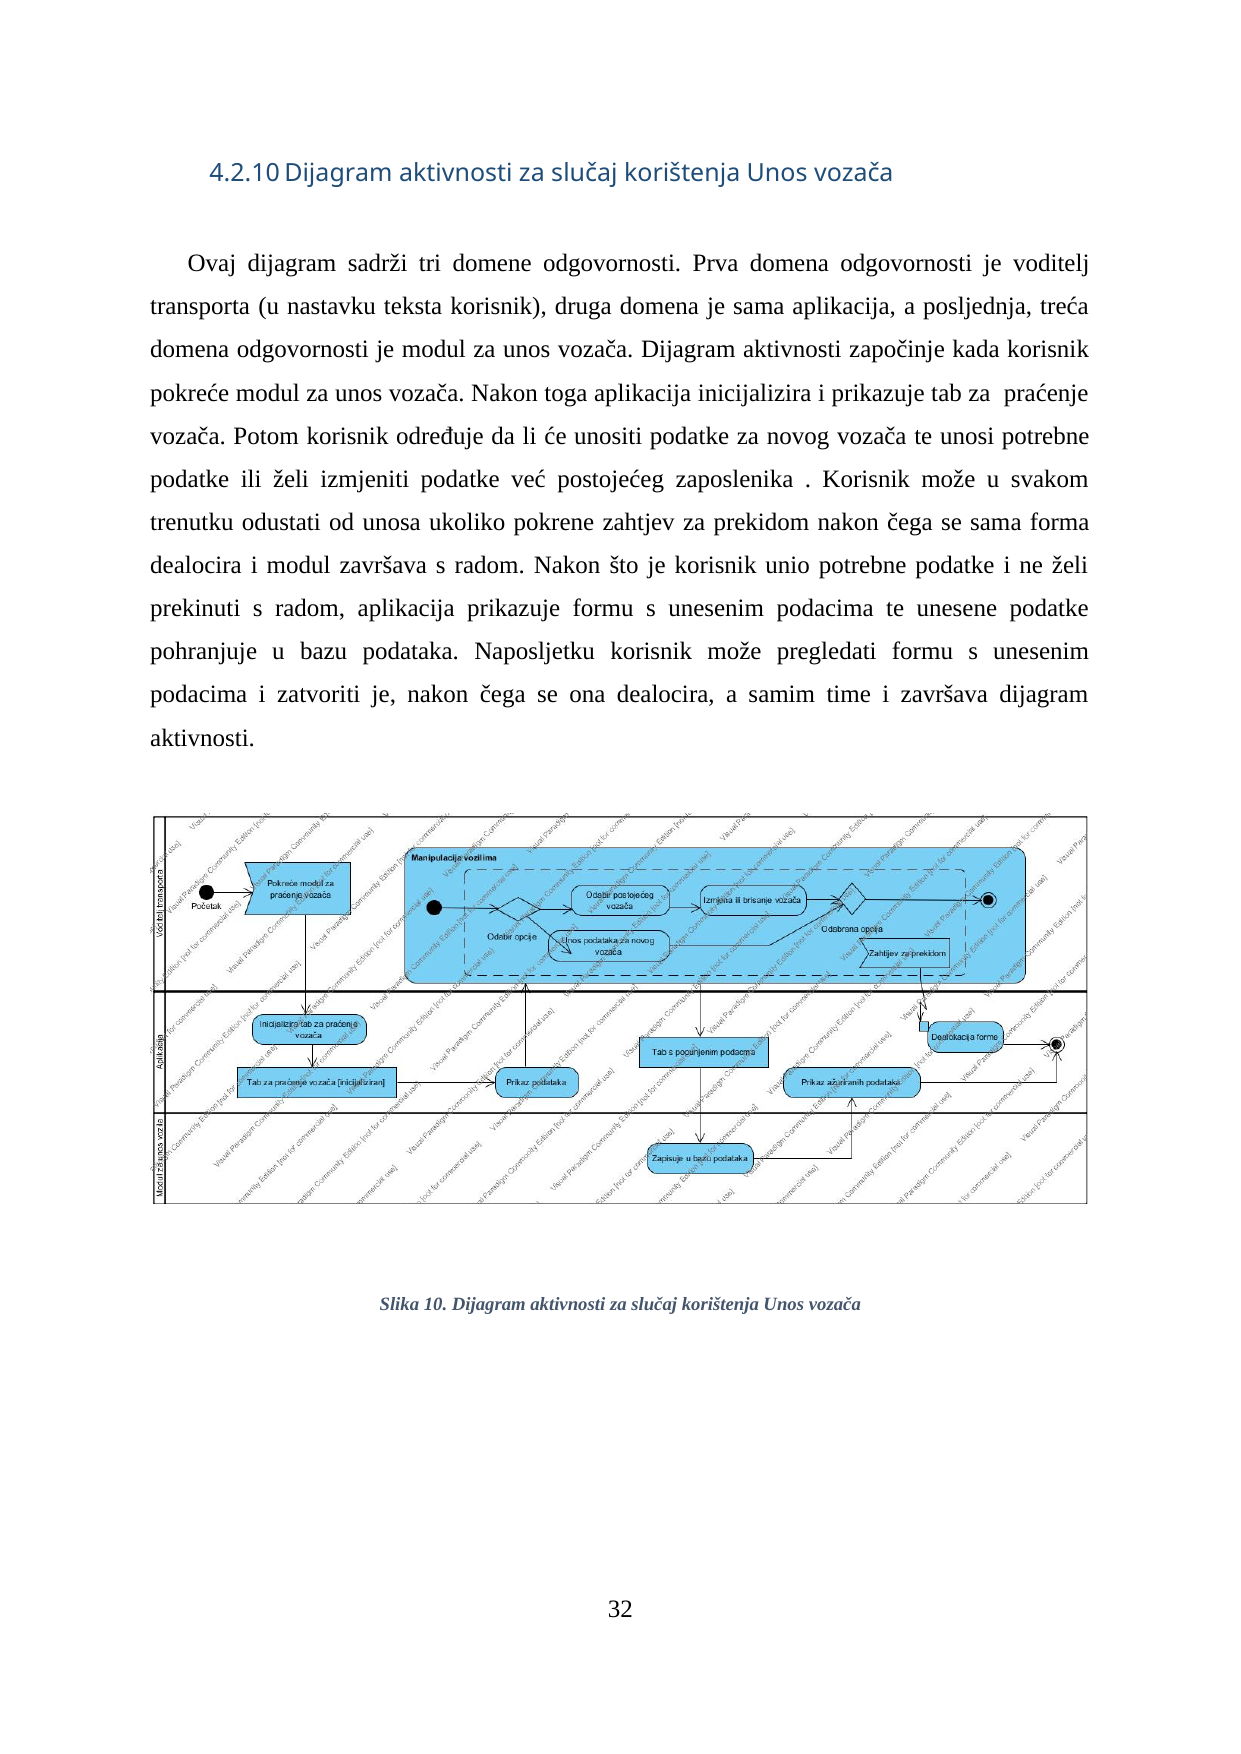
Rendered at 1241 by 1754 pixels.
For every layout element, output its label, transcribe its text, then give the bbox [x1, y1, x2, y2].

text Ovaj dijagram sadrži tri domene odgovornosti. Prva domena odgovornosti je voditelj transporta (u nastavku teksta korisnik), druga domena je sama aplikacija, a posljednja, treća domena odgovornosti je modul za unos vozača. Dijagram aktivnosti započinje kada korisnik pokreće modul za unos vozača. Nakon toga aplikacija inicijalizira i prikazuje tab za praćenje vozača. Potom korisnik određuje da li će unositi podatke za novog vozača te unosi potrebne podatke ili želi izmjeniti podatke već postojećeg zaposlenika . Korisnik može u svakom trenutku odustati od unosa ukoliko pokrene zahtjev za prekidom nakon čega se sama forma dealocira i modul završava s radom. Nakon što je korisnik unio potrebne podatke i ne želi prekinuti s radom, aplikacija prikazuje formu s unesenim podacima te unesene podatke pohranjuje u bazu podataka. Naposljetku korisnik može pregledati formu s unesenim podacima i zatvoriti je, nakon čega se ona dealocira, a samim time i završava dijagram aktivnosti. [150, 248, 1090, 751]
picture [150, 813, 1087, 1204]
subtitle Dijagram aktivnosti za slučaj korištenja Unos vozača [209, 154, 1090, 188]
